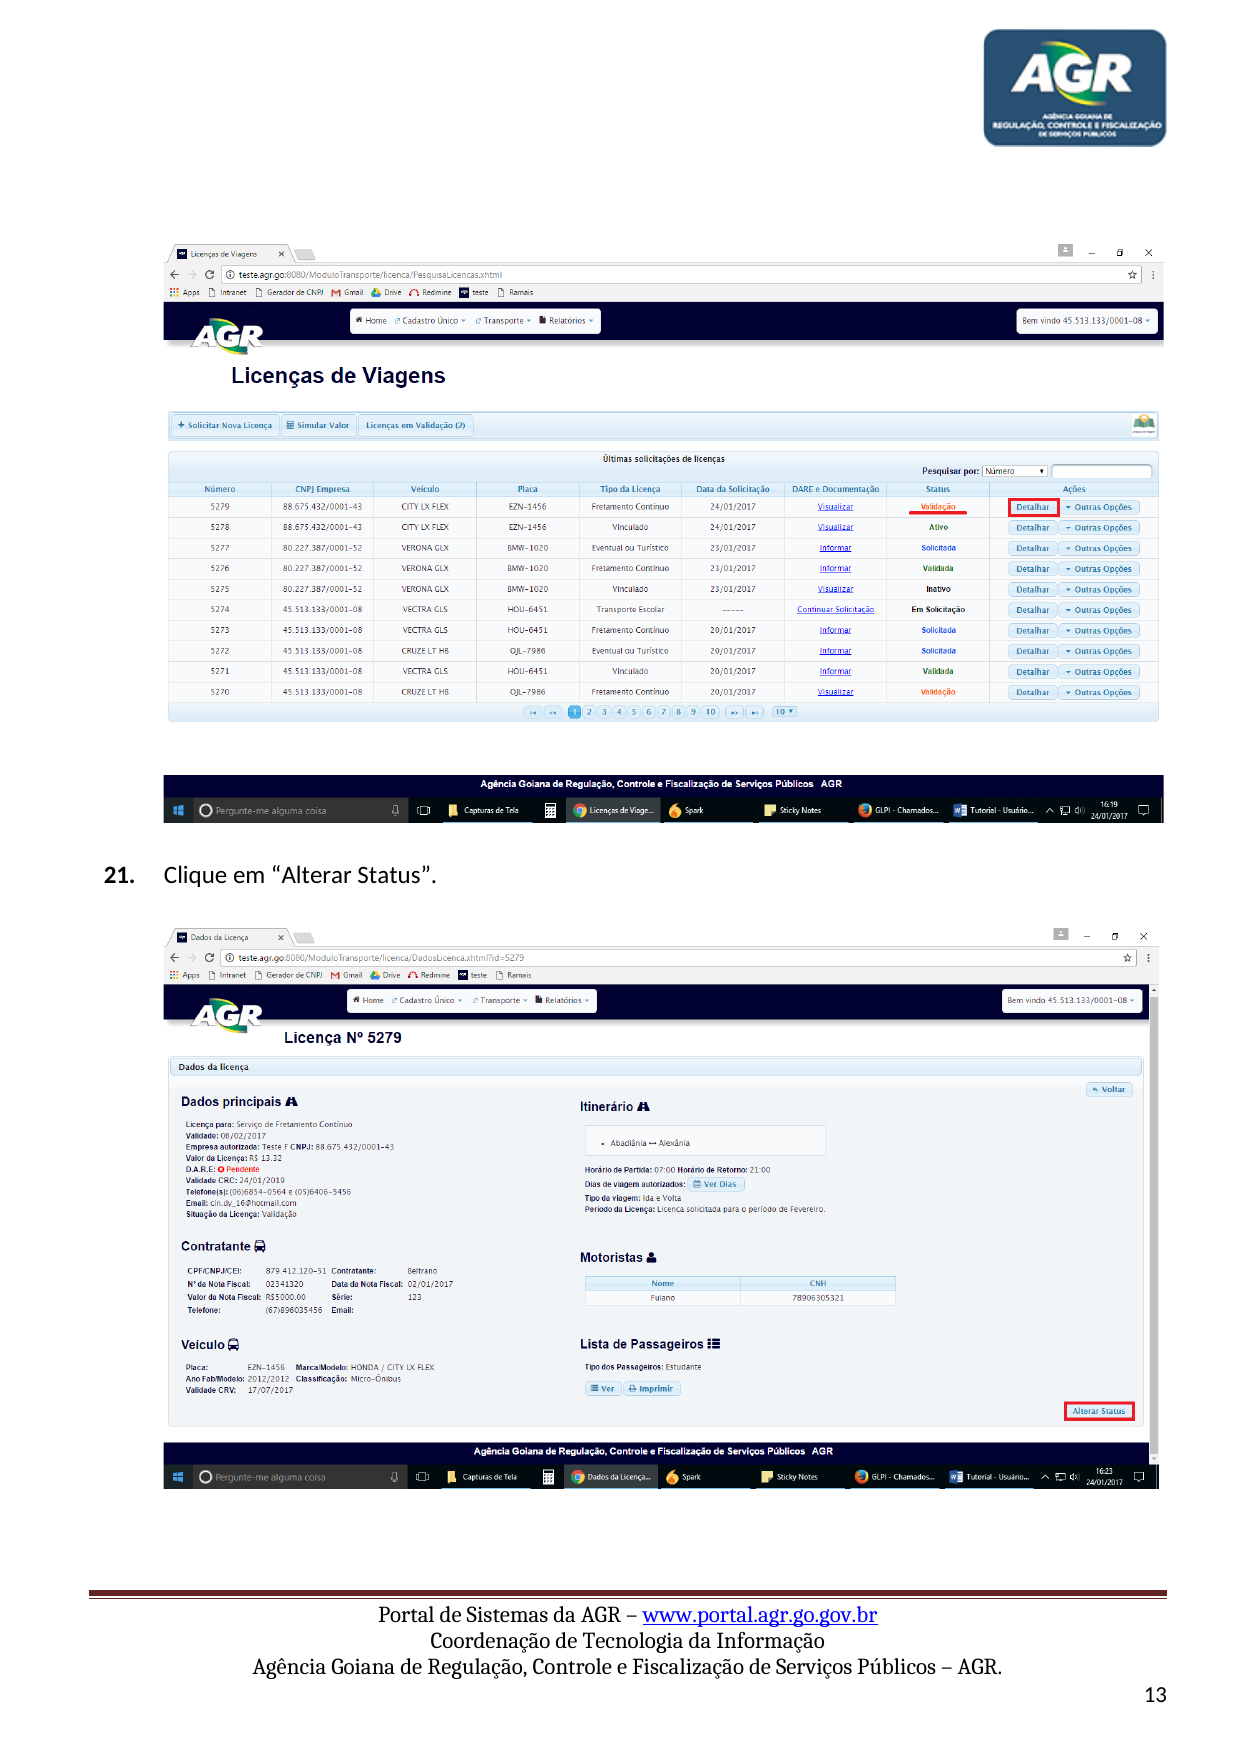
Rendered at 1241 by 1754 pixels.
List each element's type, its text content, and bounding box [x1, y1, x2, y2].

picture [163, 244, 1164, 823]
list Clique em “Alterar Status”. [103, 859, 1167, 889]
picture [163, 928, 1159, 1489]
picture [983, 29, 1167, 147]
